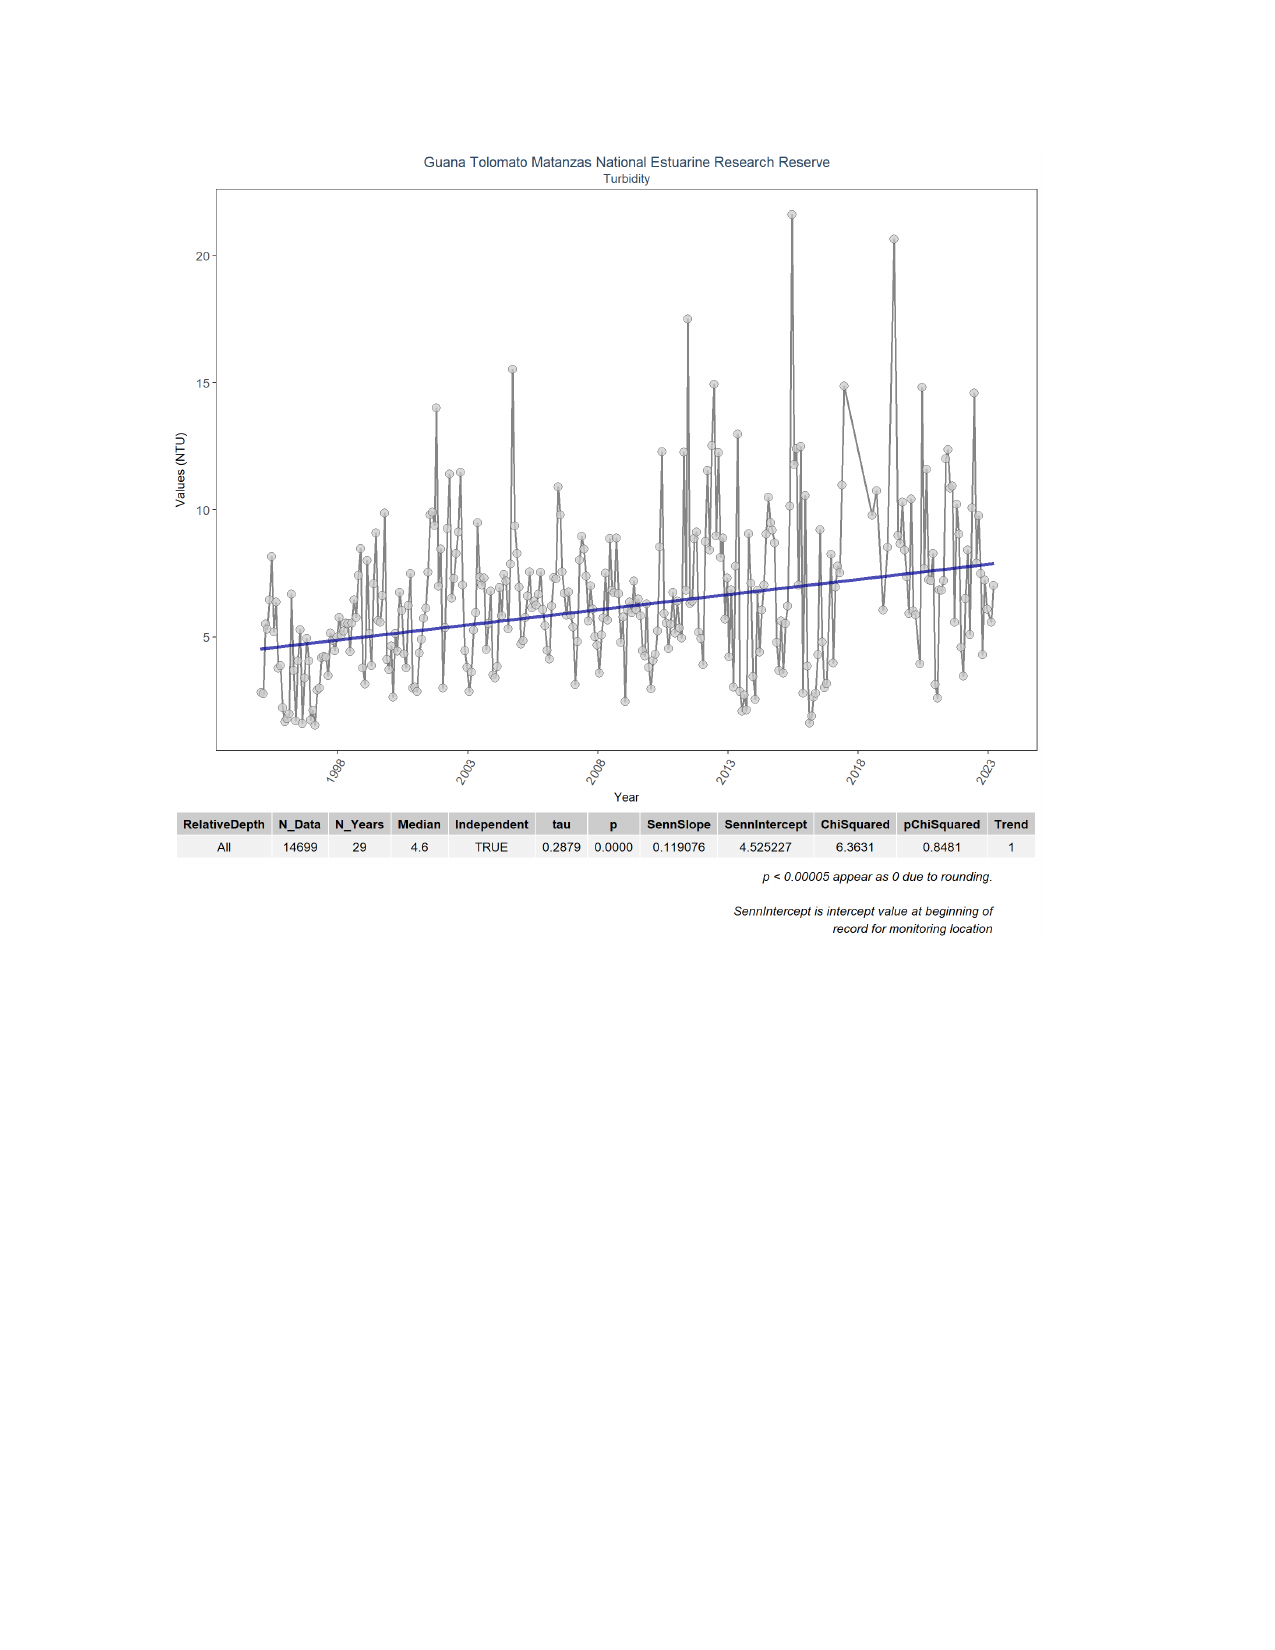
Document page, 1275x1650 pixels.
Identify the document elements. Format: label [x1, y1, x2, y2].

picture [168, 150, 1044, 938]
